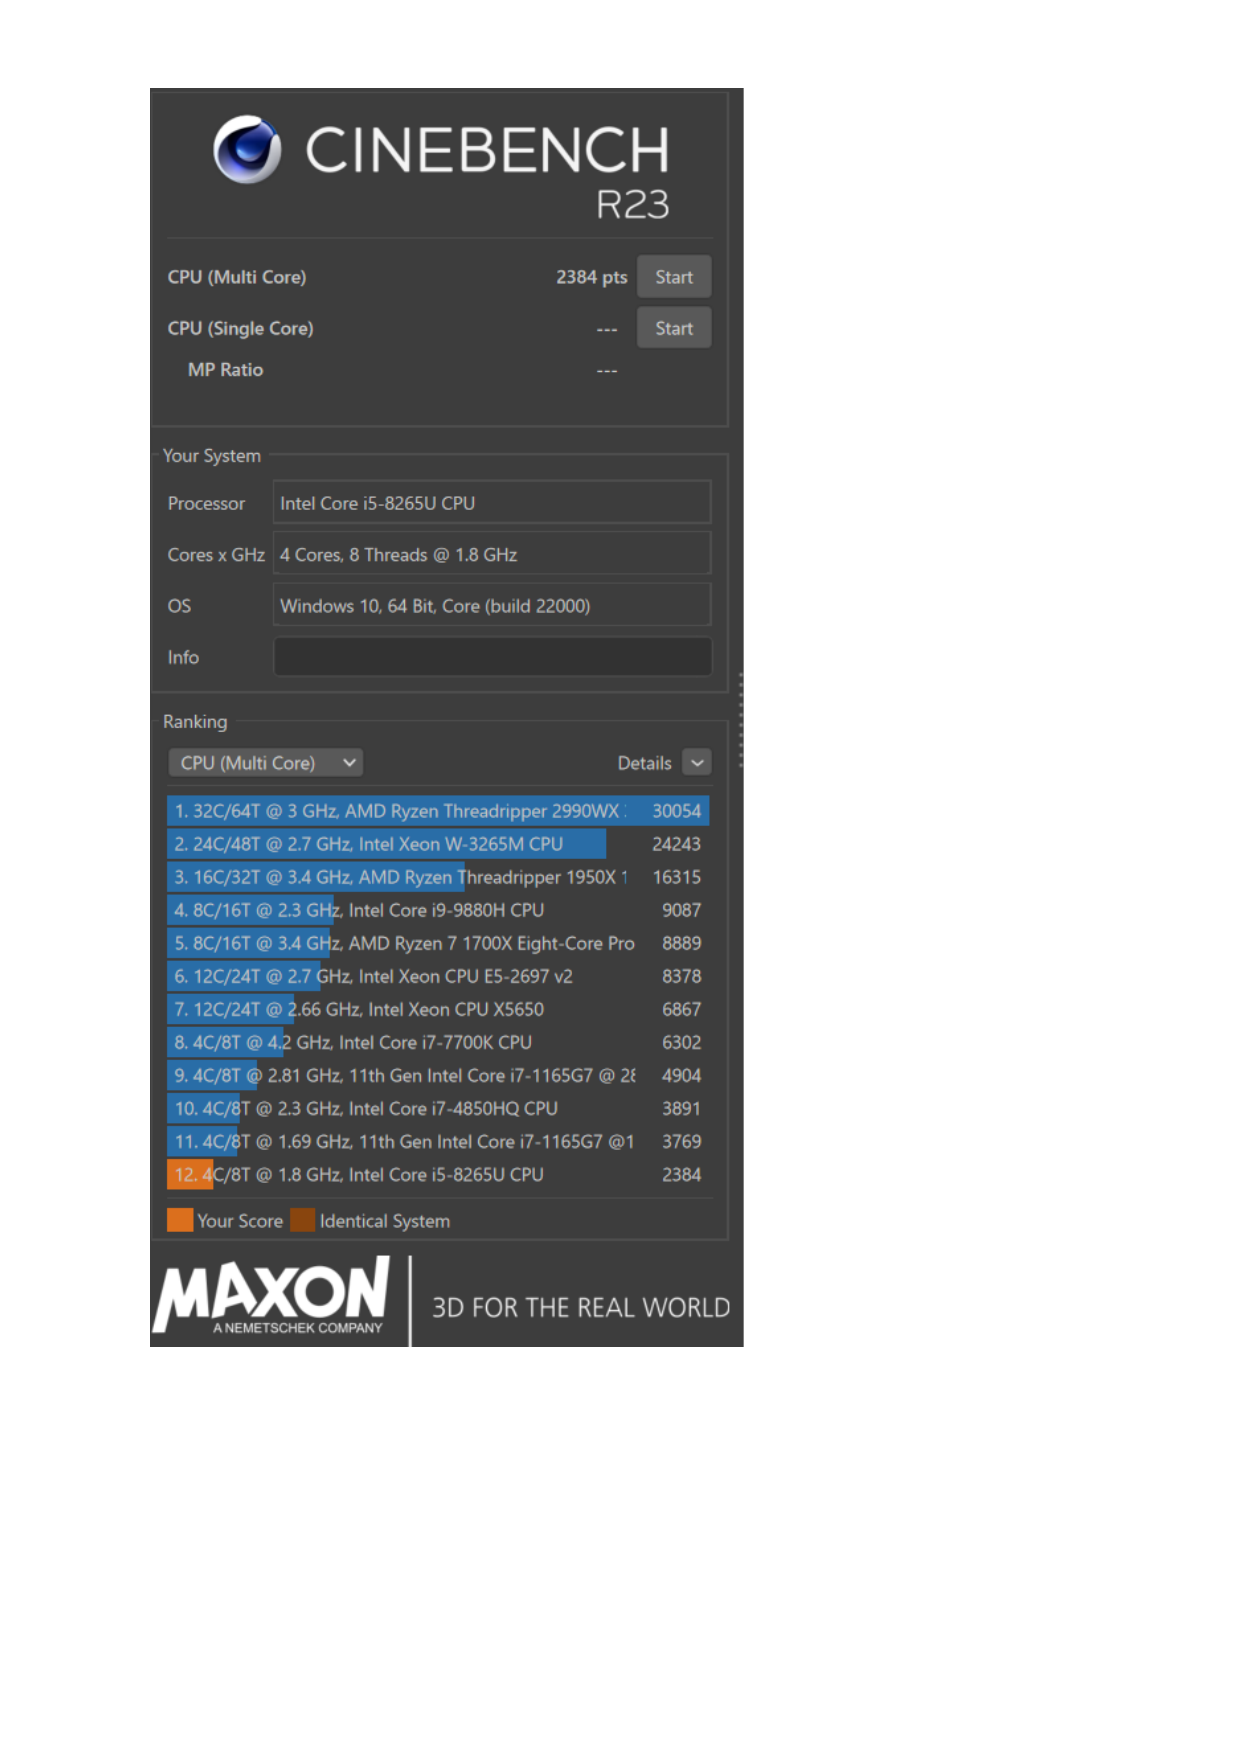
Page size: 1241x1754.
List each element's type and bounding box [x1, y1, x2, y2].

picture [150, 88, 744, 1347]
